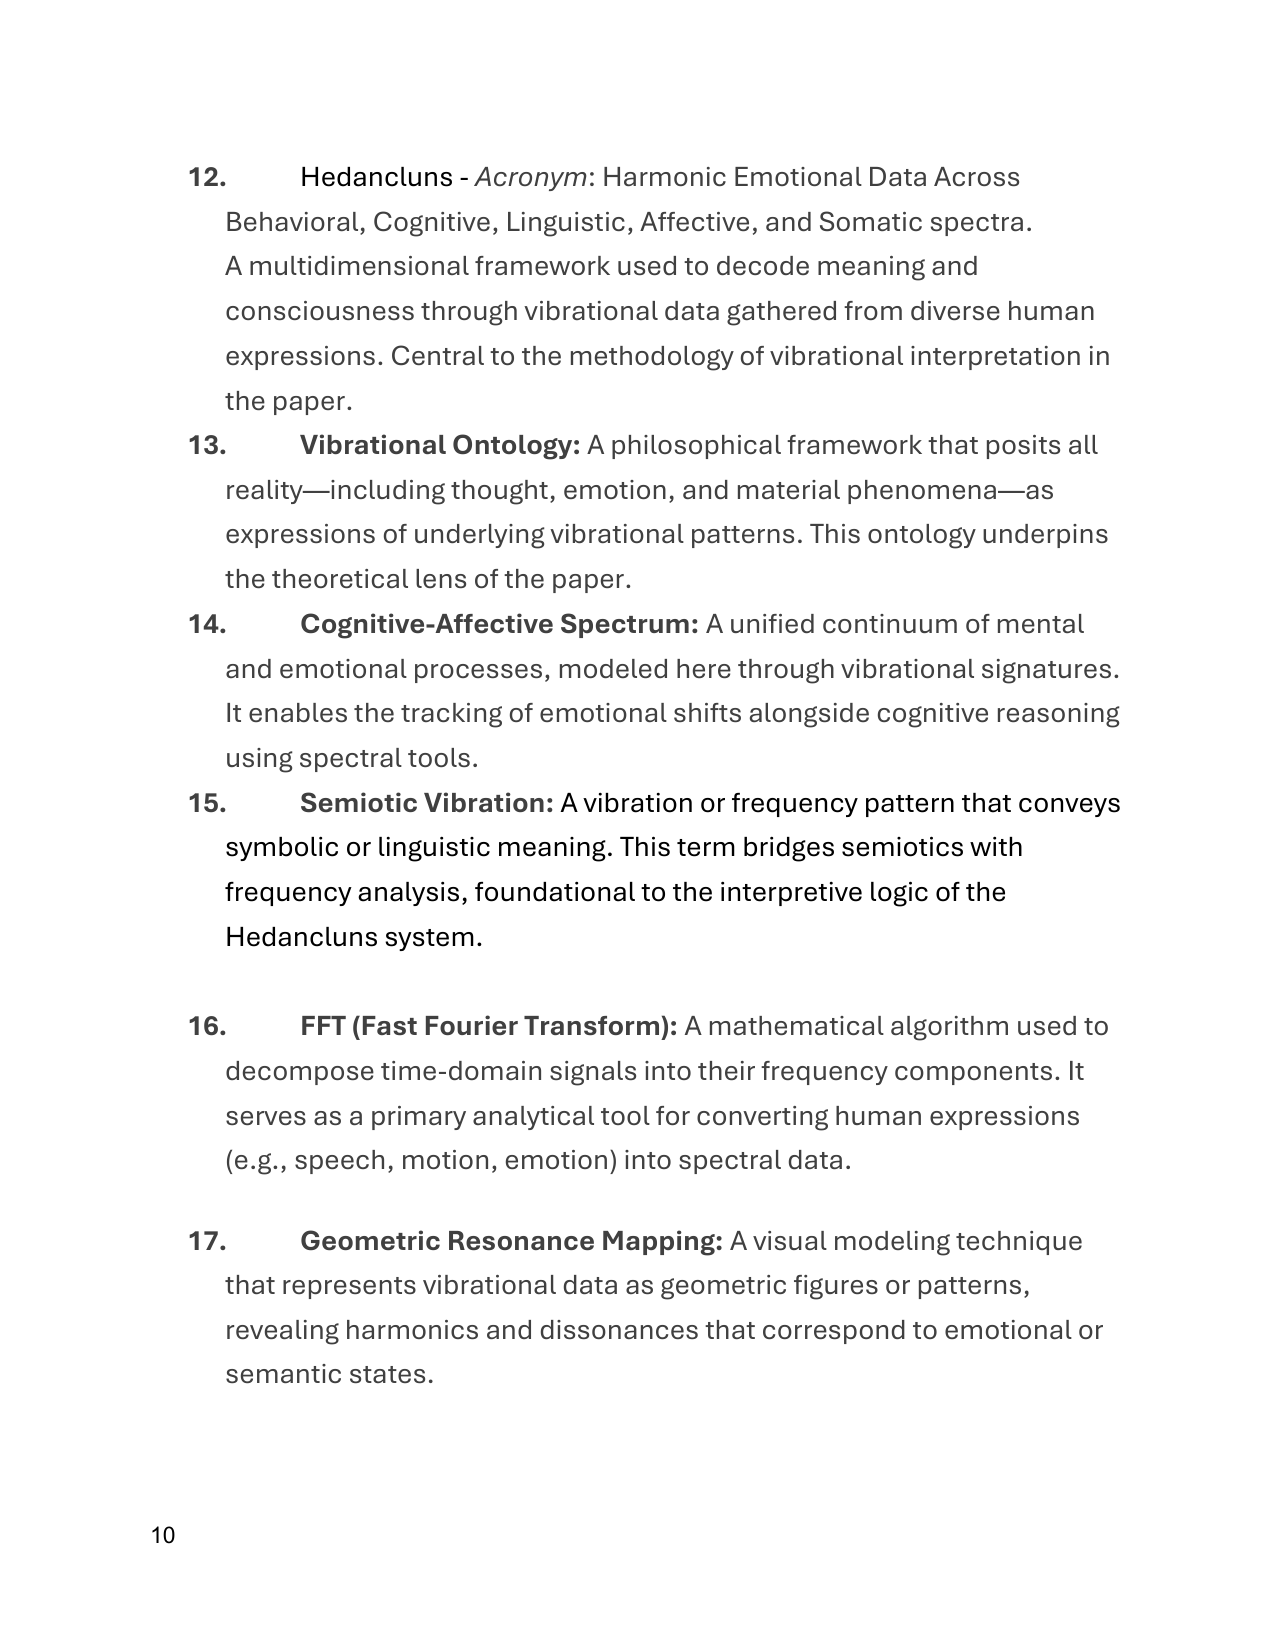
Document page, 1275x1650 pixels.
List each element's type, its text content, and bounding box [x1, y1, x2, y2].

list Hedancluns - Acronym: Harmonic Emotional Data Across Behavioral, Cognitive, Linguistic, Affective, and Somatic spectra. A multidimensional framework used to decode meaning and consciousness through vibrational data gathered from diverse human expressions. Central to the methodology of vibrational interpretation in the paper. [187, 150, 1125, 418]
list Geometric Resonance Mapping: A visual modeling technique that represents vibrational data as geometric figures or patterns, revealing harmonics and dissonances that correspond to emotional or semantic states. [187, 1213, 1125, 1392]
list Vibrational Ontology: A philosophical framework that posits all reality—including thought, emotion, and material phenomena—as expressions of underlying vibrational patterns. This ontology underpins the theoretical lens of the paper. [187, 418, 1125, 597]
list FFT (Fast Fourier Transform): A mathematical algorithm used to decompose time-domain signals into their frequency components. It serves as a primary analytical tool for converting human expressions (e.g., speech, motion, emotion) into spectral data. [187, 999, 1125, 1178]
list Semiotic Vibration: A vibration or frequency pattern that conveys symbolic or linguistic meaning. This term bridges semiotics with frequency analysis, foundational to the interpretive logic of the Hedancluns system. [187, 776, 1125, 954]
list Cognitive-Affective Spectrum: A unified continuum of mental and emotional processes, modeled here through vibrational signatures. It enables the tracking of emotional shifts alongside cognitive reasoning using spectral tools. [187, 597, 1125, 776]
